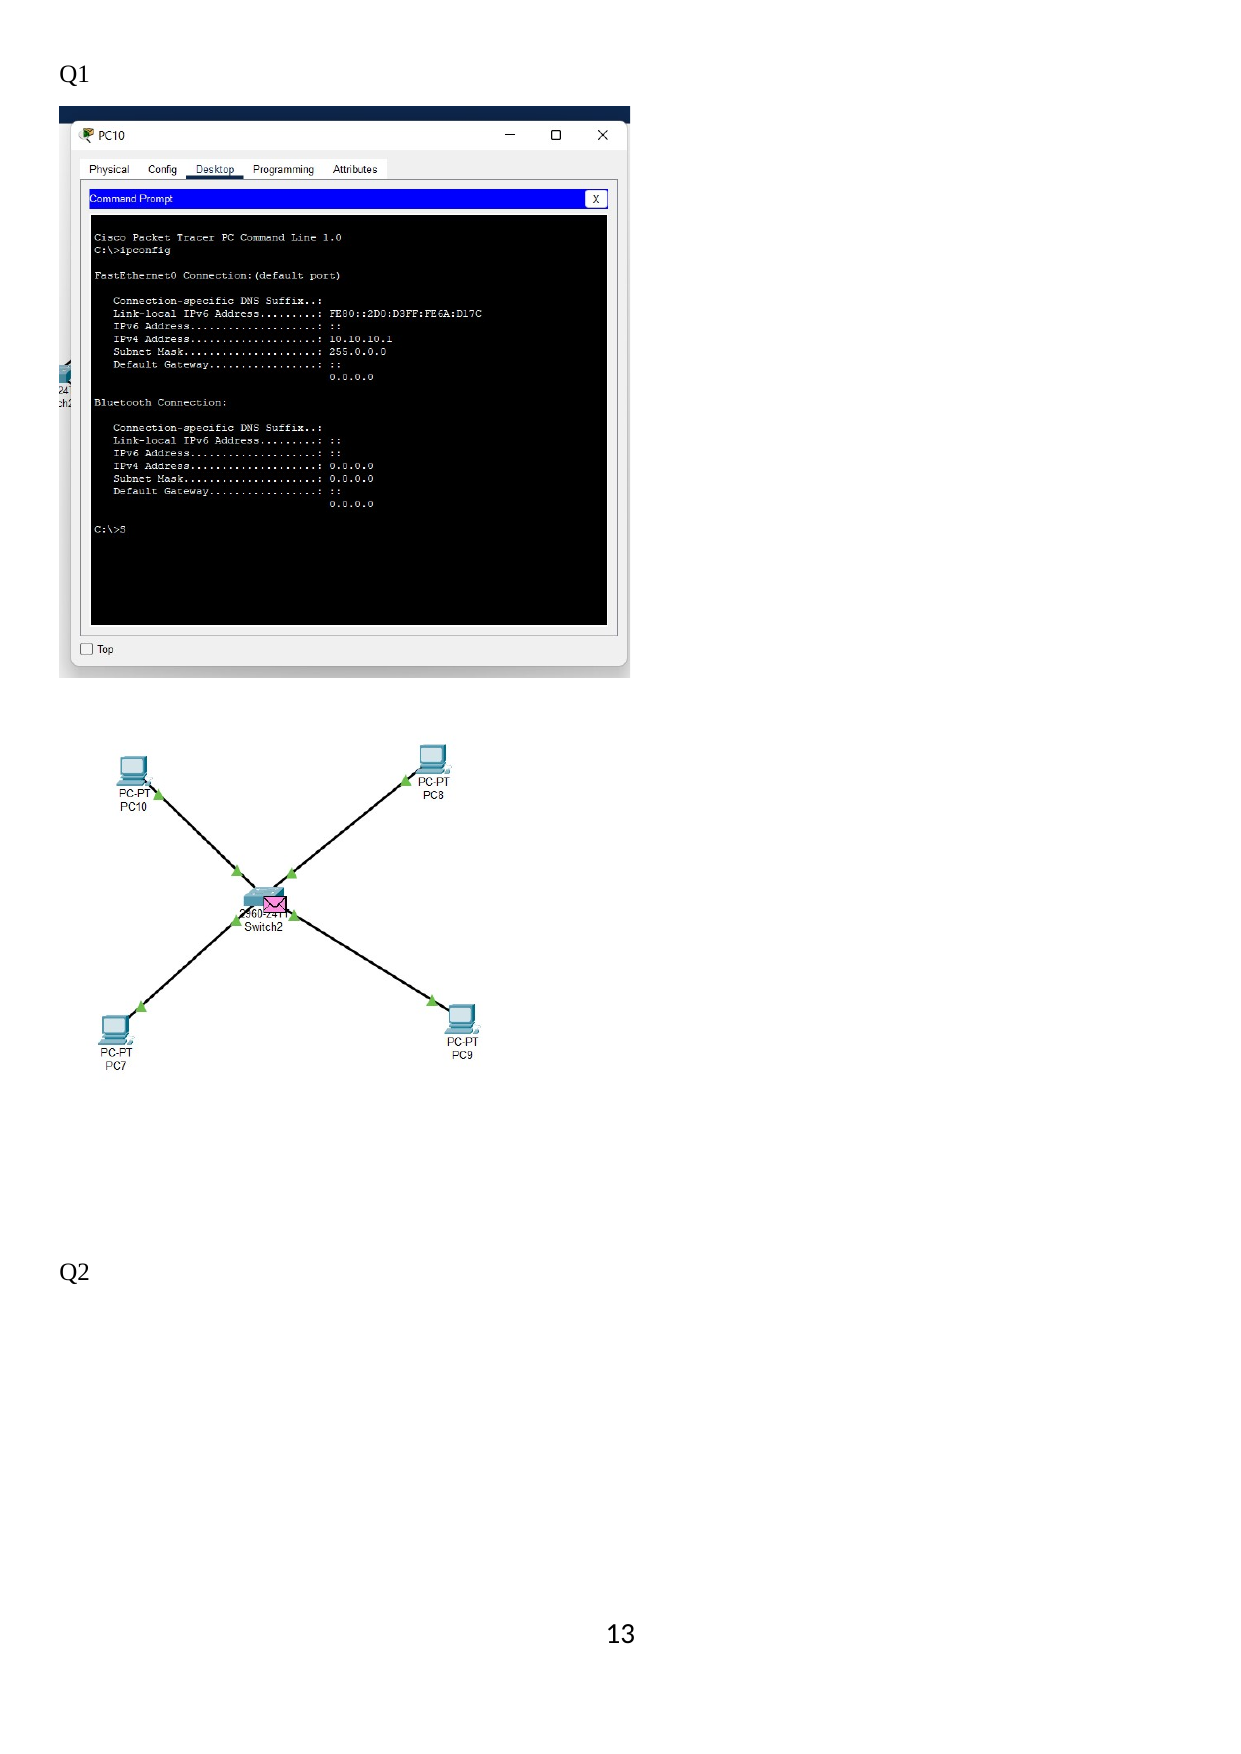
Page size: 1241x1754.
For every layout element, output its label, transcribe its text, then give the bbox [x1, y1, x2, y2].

picture [59, 696, 611, 1143]
text Q2 [59, 1257, 1181, 1286]
picture [59, 106, 631, 678]
text Q1 [59, 59, 1181, 88]
